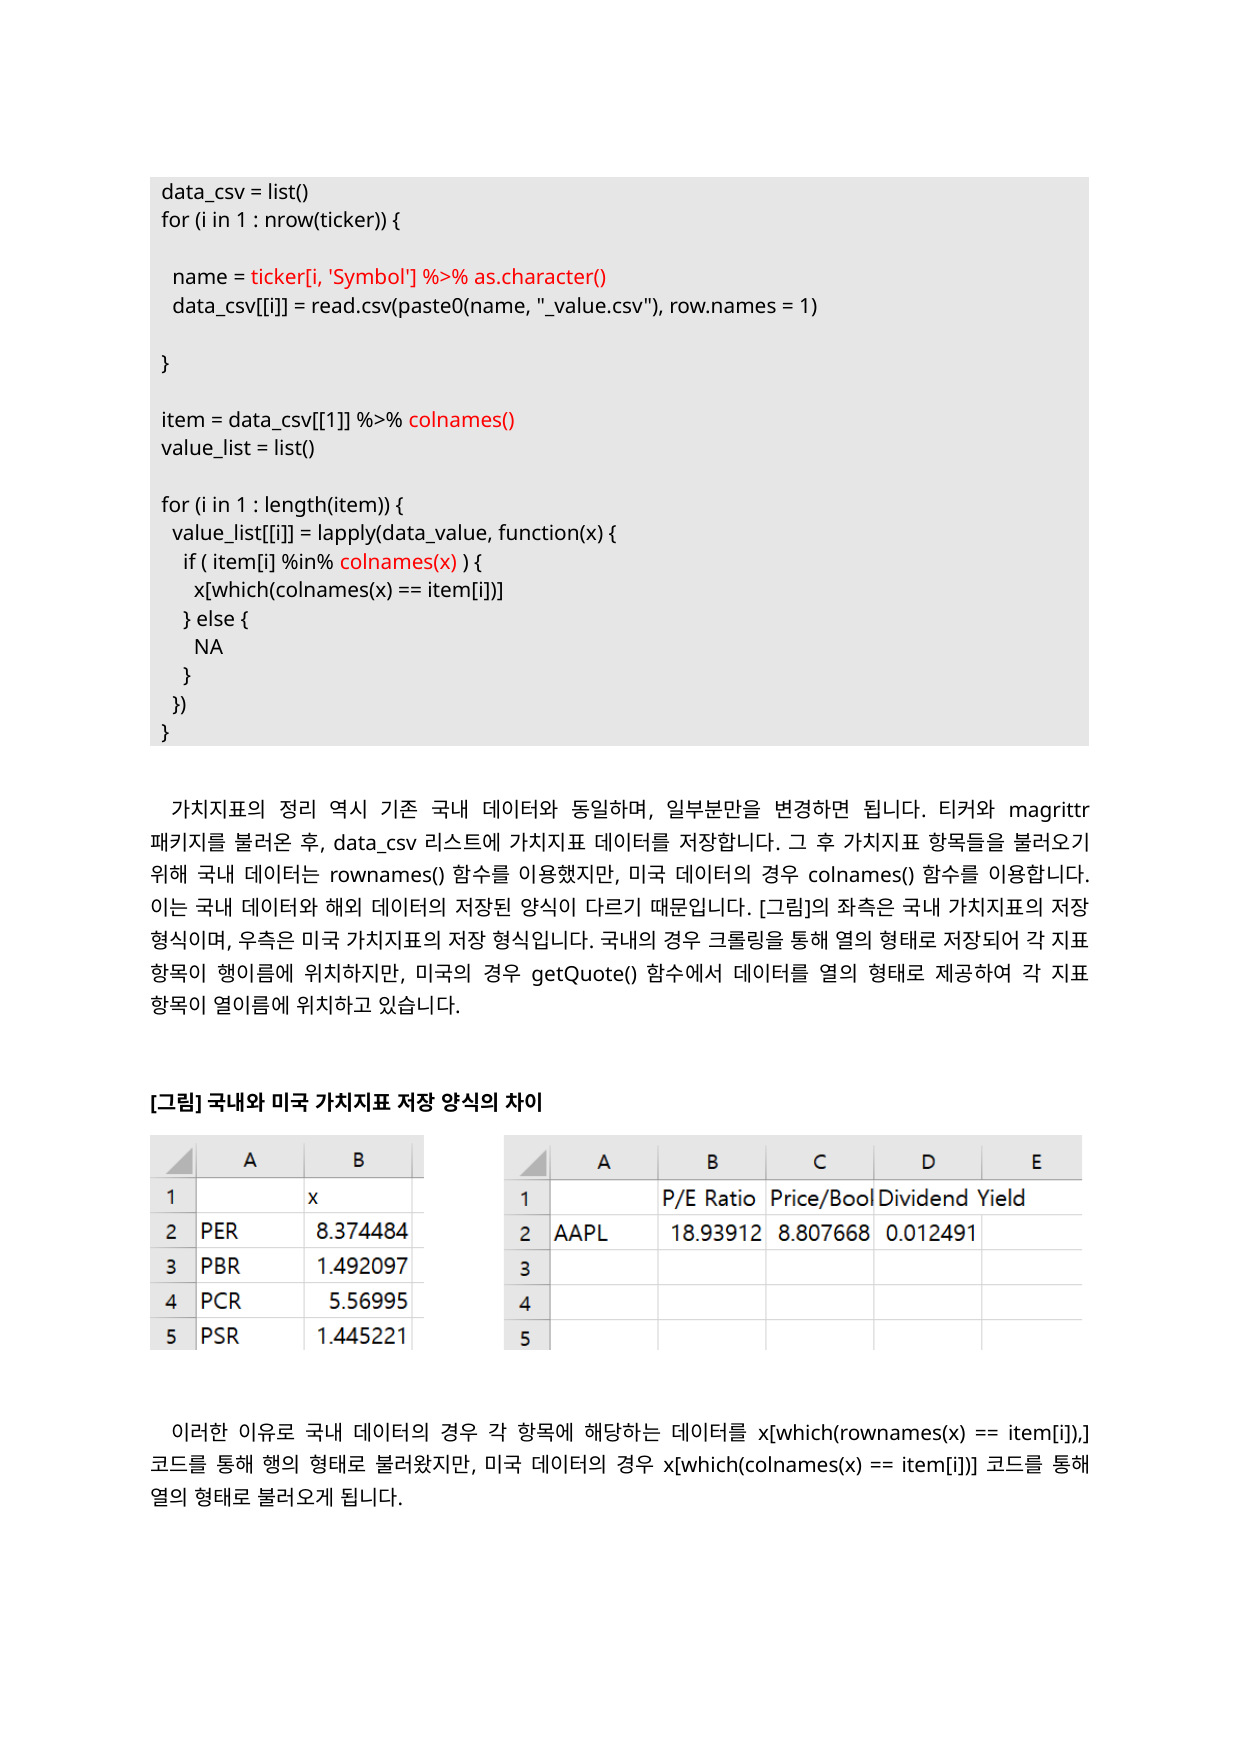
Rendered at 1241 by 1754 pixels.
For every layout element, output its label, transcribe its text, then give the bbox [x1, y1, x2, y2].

text 가치지표의 정리 역시 기존 국내 데이터와 동일하며, 일부분만을 변경하면 됩니다. 티커와 magrittr 패키지를 불러온 후, data_csv 리스트에 가치지표 데이터를 저장합니다. 그 후 가치지표 항목들을 불러오기 위해 국내 데이터는 rownames() 함수를 이용했지만, 미국 데이터의 경우 colnames() 함수를 이용합니다. 이는 국내 데이터와 해외 데이터의 저장된 양식이 다르기 때문입니다. [그림]의 좌측은 국내 가치지표의 저장 형식이며, 우측은 미국 가치지표의 저장 형식입니다. 국내의 경우 크롤링을 통해 열의 형태로 저장되어 각 지표 항목이 행이름에 위치하지만, 미국의 경우 getQuote() 함수에서 데이터를 열의 형태로 제공하여 각 지표 항목이 열이름에 위치하고 있습니다. [150, 793, 1090, 1020]
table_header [150, 177, 1089, 746]
text 이러한 이유로 국내 데이터의 경우 각 항목에 해당하는 데이터를 x[which(rownames(x) == item[i]),] 코드를 통해 행의 형태로 불러왔지만, 미국 데이터의 경우 x[which(colnames(x) == item[i])] 코드를 통해 열의 형태로 불러오게 됩니다. [150, 1416, 1090, 1512]
text [그림] 국내와 미국 가치지표 저장 양식의 차이 [150, 1086, 1090, 1116]
picture [150, 1135, 1083, 1350]
